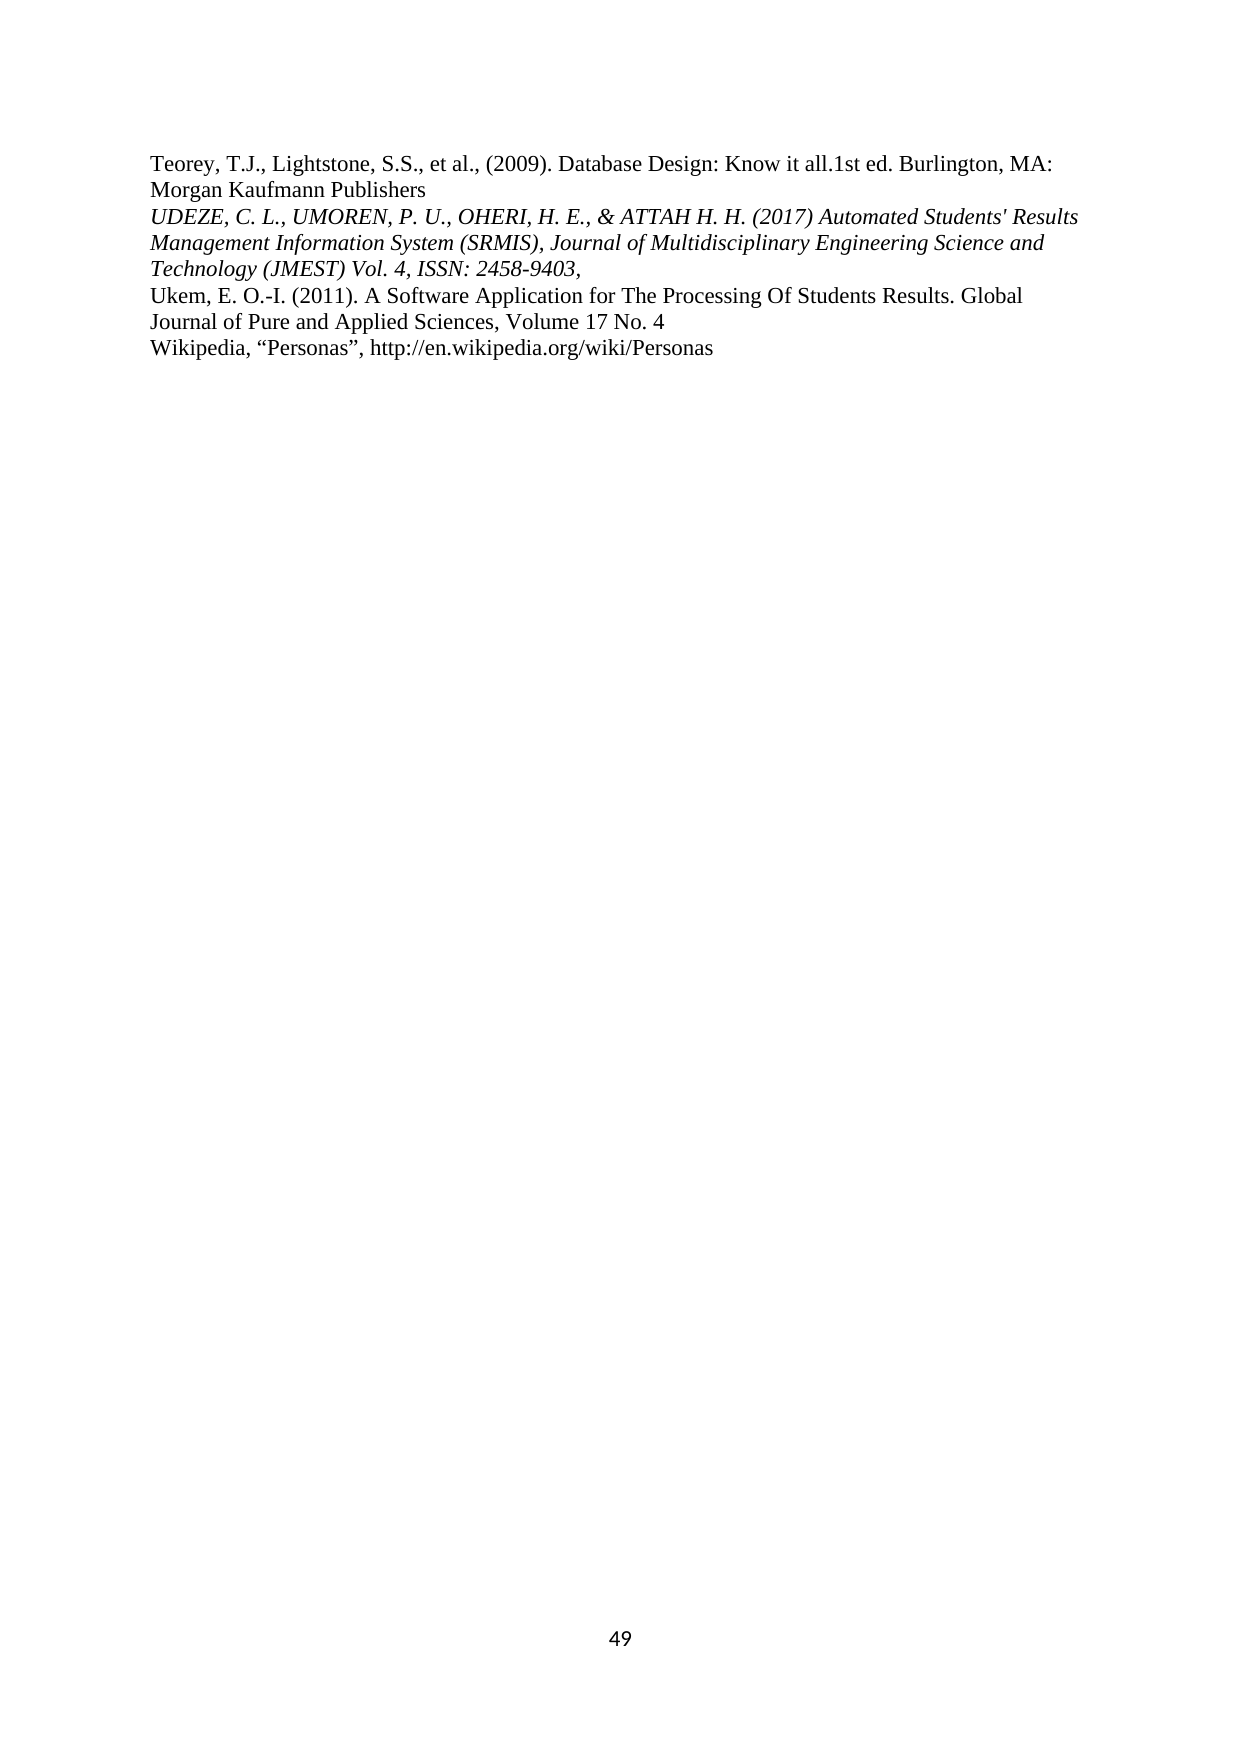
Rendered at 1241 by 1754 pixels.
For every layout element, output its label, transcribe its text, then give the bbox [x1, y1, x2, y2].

text Wikipedia, “Personas”, http://en.wikipedia.org/wiki/Personas [150, 334, 1090, 361]
text UDEZE, C. L., UMOREN, P. U., OHERI, H. E., & ATTAH H. H. (2017) Automated Students' Results Management Information System (SRMIS), Journal of Multidisciplinary Engineering Science and Technology (JMEST) Vol. 4, ISSN: 2458-9403, [150, 203, 1090, 282]
text Ukem, E. O.-I. (2011). A Software Application for The Processing Of Students Results. Global Journal of Pure and Applied Sciences, Volume 17 No. 4 [150, 282, 1090, 334]
text Teorey, T.J., Lightstone, S.S., et al., (2009). Database Design: Know it all.1st ed. Burlington, MA: Morgan Kaufmann Publishers [150, 150, 1090, 203]
